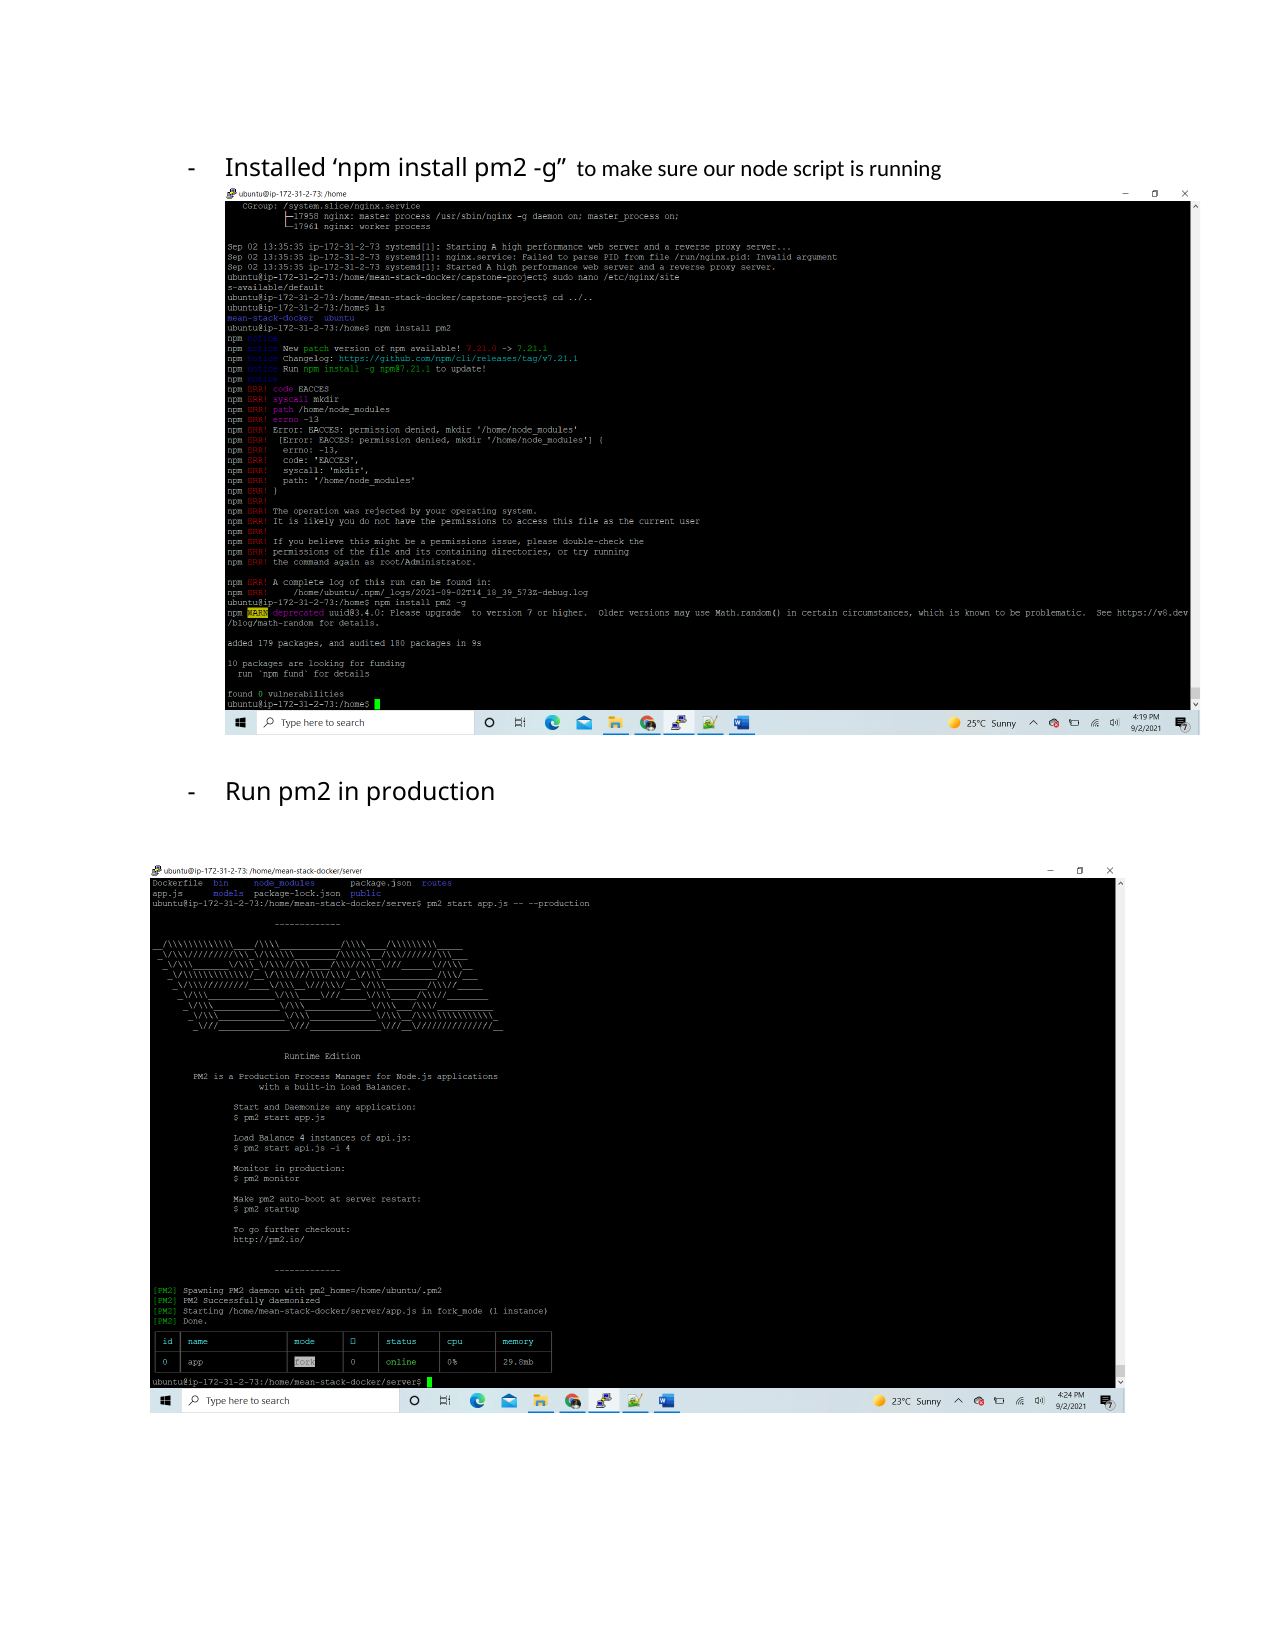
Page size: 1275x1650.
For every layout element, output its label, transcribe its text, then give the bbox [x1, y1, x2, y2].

picture [225, 186, 1200, 735]
list Run pm2 in production [187, 774, 1125, 808]
picture [150, 863, 1125, 1413]
